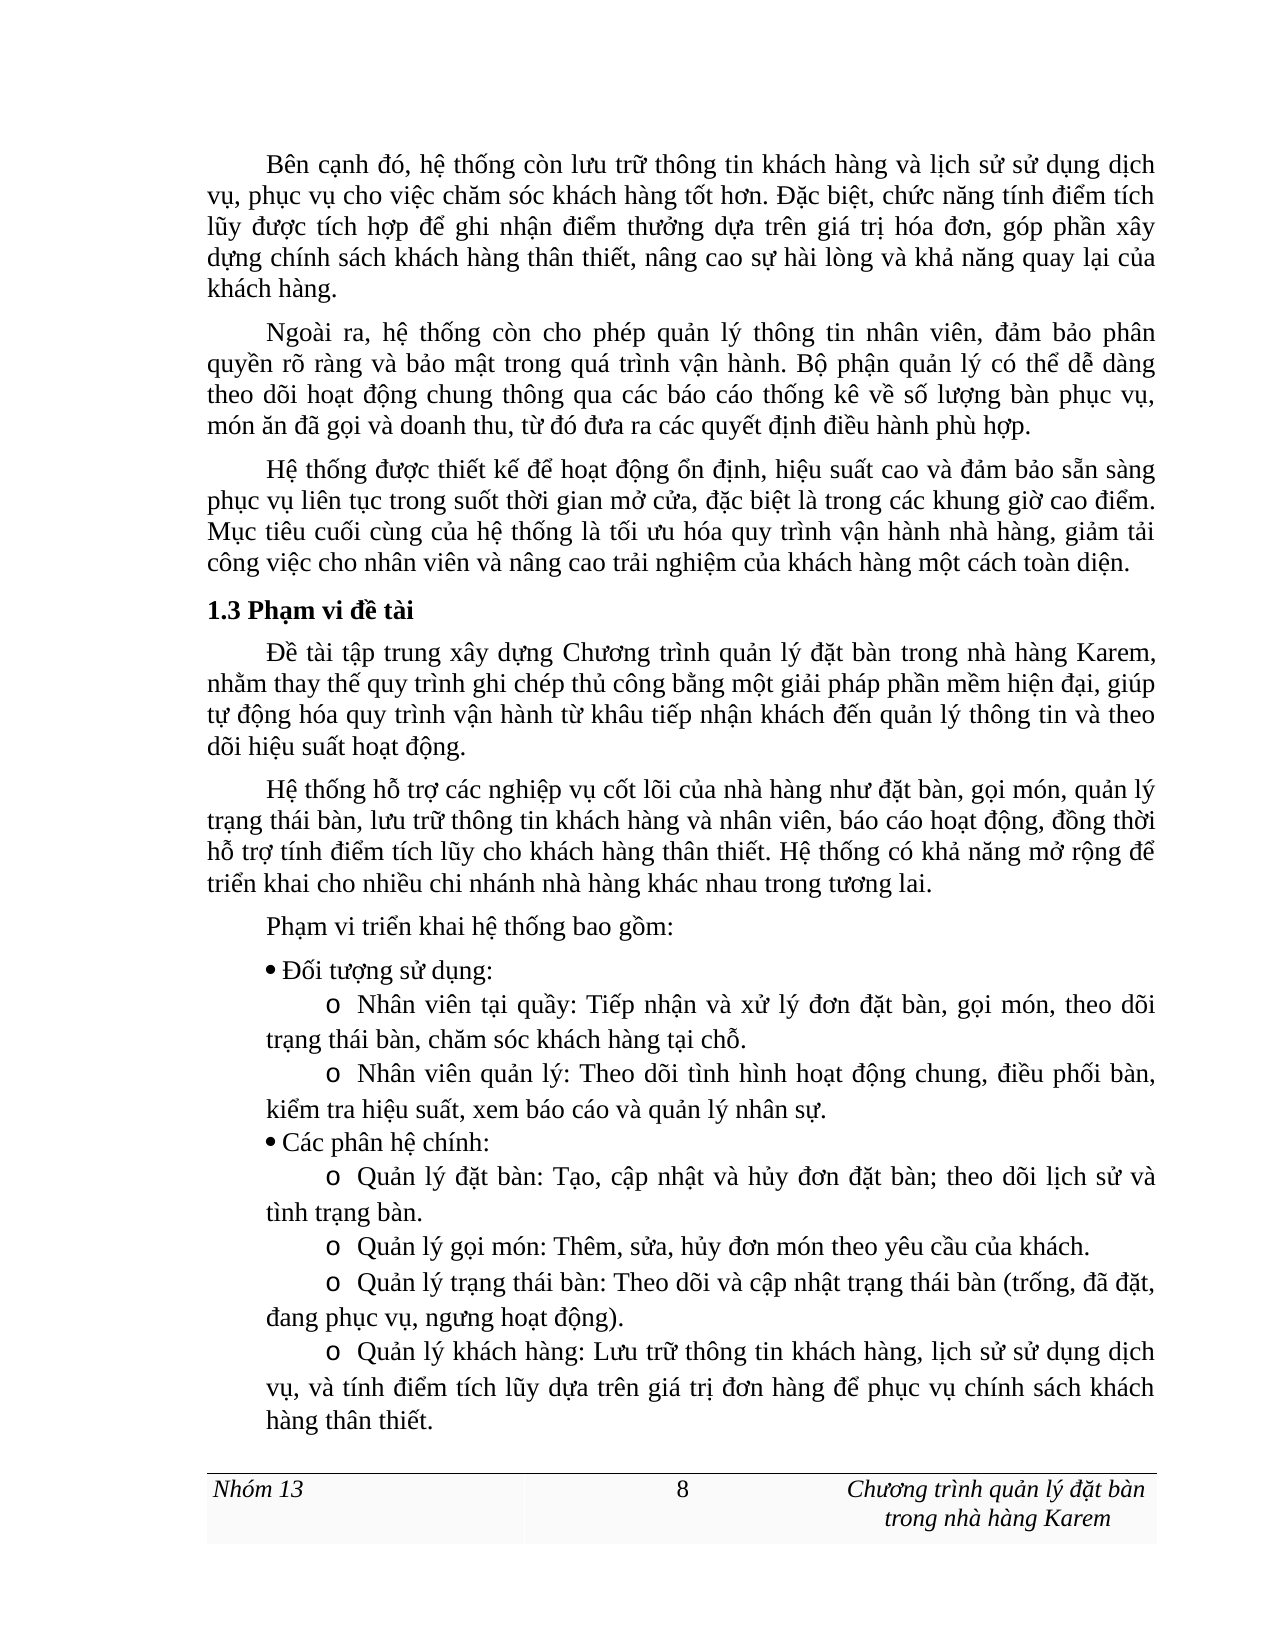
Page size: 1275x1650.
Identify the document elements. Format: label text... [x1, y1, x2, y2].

text Bên cạnh đó, hệ thống còn lưu trữ thông tin khách hàng và lịch sử sử dụng dịch vụ, phục vụ cho việc chăm sóc khách hàng tốt hơn. Đặc biệt, chức năng tính điểm tích lũy được tích hợp để ghi nhận điểm thưởng dựa trên giá trị hóa đơn, góp phần xây dựng chính sách khách hàng thân thiết, nâng cao sự hài lòng và khả năng quay lại của khách hàng. [207, 148, 1157, 303]
text Hệ thống hỗ trợ các nghiệp vụ cốt lõi của nhà hàng như đặt bàn, gọi món, quản lý trạng thái bàn, lưu trữ thông tin khách hàng và nhân viên, báo cáo hoạt động, đồng thời hỗ trợ tính điểm tích lũy cho khách hàng thân thiết. Hệ thống có khả năng mở rộng để triển khai cho nhiều chi nhánh nhà hàng khác nhau trong tương lai. [207, 773, 1157, 898]
text Đề tài tập trung xây dựng Chương trình quản lý đặt bàn trong nhà hàng Karem, nhằm thay thế quy trình ghi chép thủ công bằng một giải pháp phần mềm hiện đại, giúp tự động hóa quy trình vận hành từ khâu tiếp nhận khách đến quản lý thông tin và theo dõi hiệu suất hoạt động. [207, 636, 1157, 761]
list Các phân hệ chính: [207, 1126, 1157, 1158]
list Quản lý khách hàng: Lưu trữ thông tin khách hàng, lịch sử sử dụng dịch vụ, và tính điểm tích lũy dựa trên giá trị đơn hàng để phục vụ chính sách khách hàng thân thiết. [266, 1335, 1157, 1436]
list Nhân viên tại quầy: Tiếp nhận và xử lý đơn đặt bàn, gọi món, theo dõi trạng thái bàn, chăm sóc khách hàng tại chỗ. [266, 988, 1157, 1055]
text Ngoài ra, hệ thống còn cho phép quản lý thông tin nhân viên, đảm bảo phân quyền rõ ràng và bảo mật trong quá trình vận hành. Bộ phận quản lý có thể dễ dàng theo dõi hoạt động chung thông qua các báo cáo thống kê về số lượng bàn phục vụ, món ăn đã gọi và doanh thu, từ đó đưa ra các quyết định điều hành phù hợp. [207, 316, 1157, 441]
list Quản lý gọi món: Thêm, sửa, hủy đơn món theo yêu cầu của khách. [266, 1229, 1157, 1263]
text Phạm vi triển khai hệ thống bao gồm: [207, 910, 1157, 941]
text Hệ thống được thiết kế để hoạt động ổn định, hiệu suất cao và đảm bảo sẵn sàng phục vụ liên tục trong suốt thời gian mở cửa, đặc biệt là trong các khung giờ cao điểm. Mục tiêu cuối cùng của hệ thống là tối ưu hóa quy trình vận hành nhà hàng, giảm tải công việc cho nhân viên và nâng cao trải nghiệm của khách hàng một cách toàn diện. [207, 453, 1157, 578]
list Đối tượng sử dụng: [207, 954, 1157, 985]
list Quản lý đặt bàn: Tạo, cập nhật và hủy đơn đặt bàn; theo dõi lịch sử và tình trạng bàn. [266, 1160, 1157, 1227]
list Nhân viên quản lý: Theo dõi tình hình hoạt động chung, điều phối bàn, kiểm tra hiệu suất, xem báo cáo và quản lý nhân sự. [266, 1057, 1157, 1124]
list Quản lý trạng thái bàn: Theo dõi và cập nhật trạng thái bàn (trống, đã đặt, đang phục vụ, ngưng hoạt động). [266, 1266, 1157, 1333]
subtitle Phạm vi đề tài [207, 594, 1157, 625]
